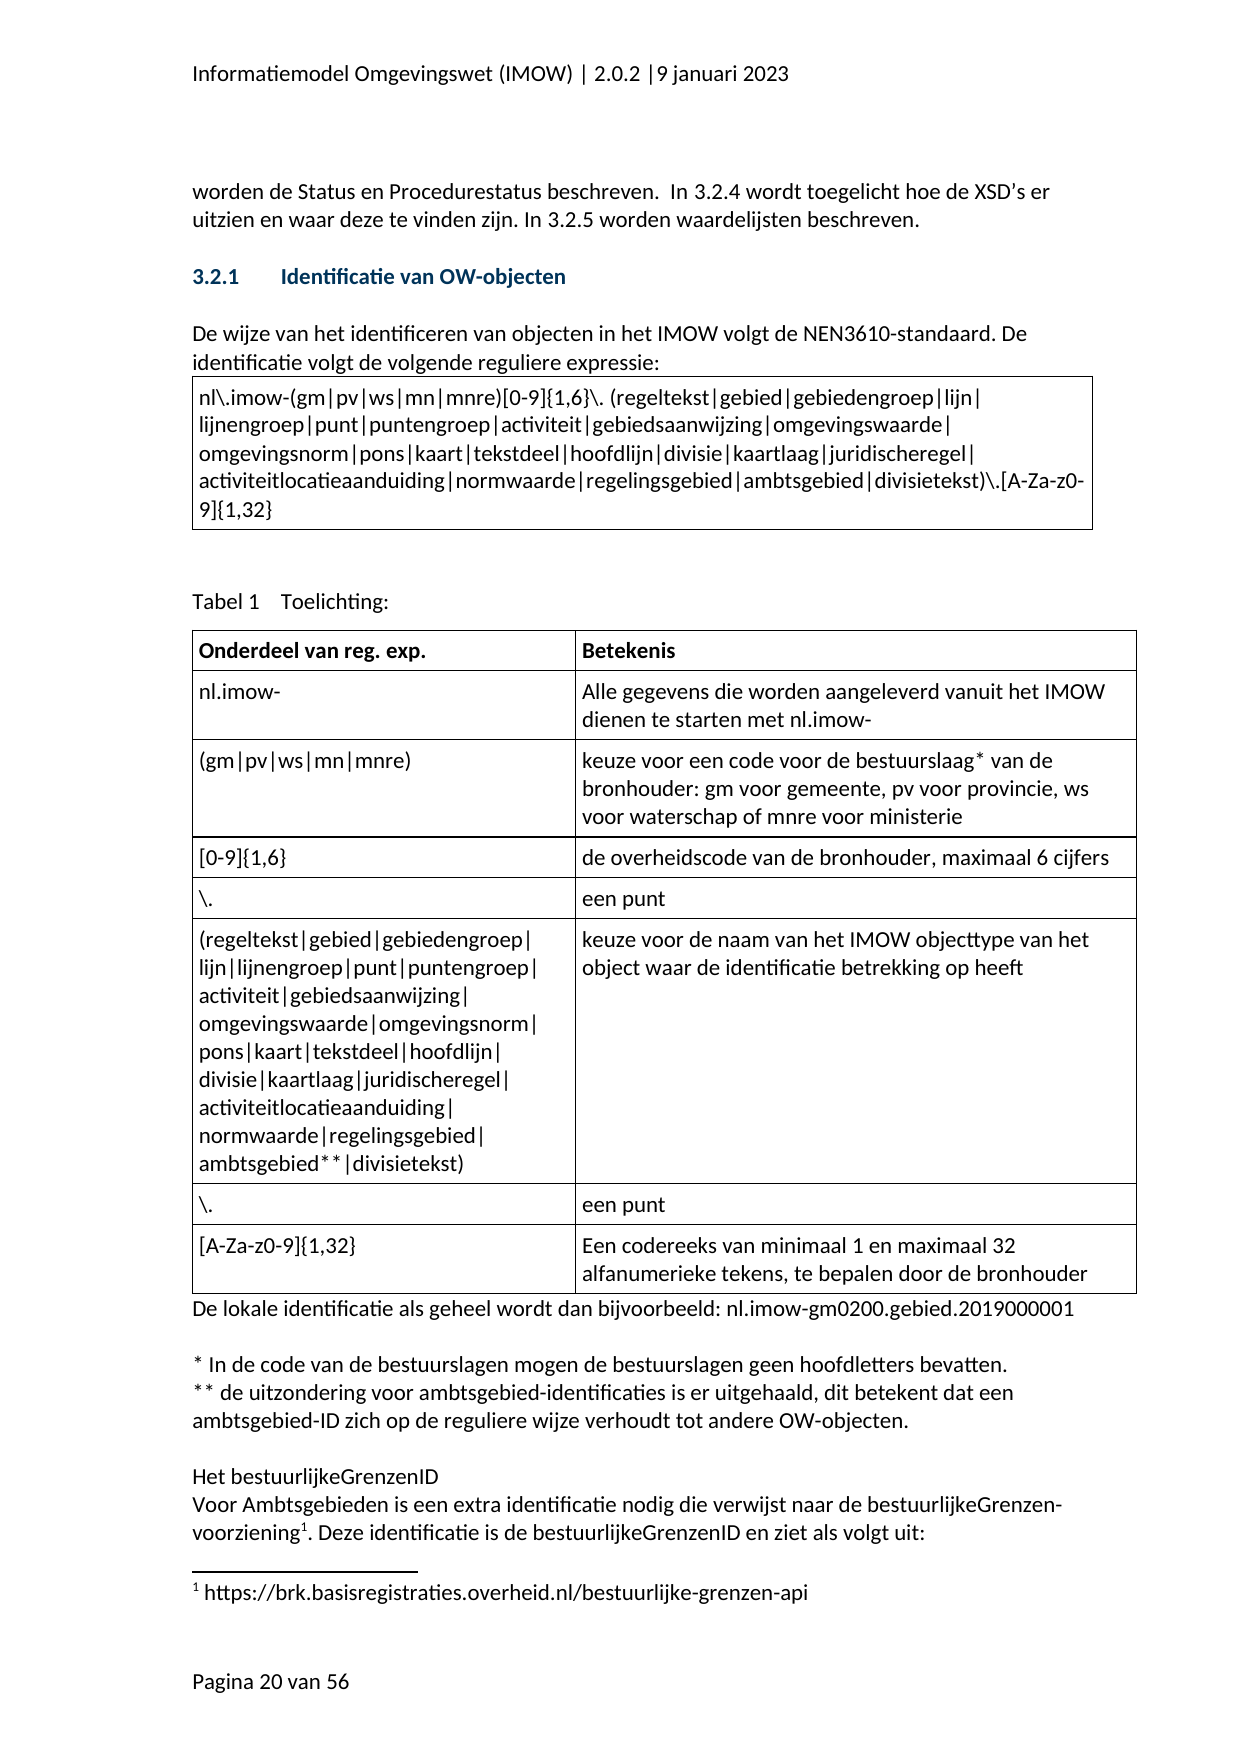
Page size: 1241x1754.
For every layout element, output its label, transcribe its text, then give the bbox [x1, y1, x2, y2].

table_header nl\.imow-(gm|pv|ws|mn|mnre)[0-9]{1,6}\. (regeltekst|gebied|gebiedengroep|lijn|lijnengroep|punt|puntengroep|activiteit|gebiedsaanwijzing|omgevingswaarde|omgevingsnorm|pons|kaart|tekstdeel|hoofdlijn|divisie|kaartlaag|juridischeregel|activiteitlocatieaanduiding|normwaarde|regelingsgebied|ambtsgebied|divisietekst)\.[A-Za-z0-9]{1,32} [193, 377, 1092, 529]
table_cell [A-Za-z0-9]{1,32} [193, 1225, 575, 1293]
table_cell Alle gegevens die worden aangeleverd vanuit het IMOW dienen te starten met nl.imow- [576, 671, 1136, 739]
table_header Onderdeel van reg. exp. [193, 631, 575, 670]
table_cell (gm|pv|ws|mn|mnre) [193, 740, 575, 836]
table_cell nl.imow- [193, 671, 575, 739]
text Het bestuurlijkeGrenzenID [192, 1462, 1092, 1490]
table_cell een punt [576, 1184, 1136, 1224]
text Voor Ambtsgebieden is een extra identificatie nodig die verwijst naar de bestuurlijkeGrenzen-voorziening. Deze identificatie is de bestuurlijkeGrenzenID en ziet als volgt uit: [192, 1490, 1092, 1546]
table_cell de overheidscode van de bronhouder, maximaal 6 cijfers [576, 838, 1136, 877]
table_cell (regeltekst|gebied|gebiedengroep|lijn|lijnengroep|punt|puntengroep|activiteit|gebiedsaanwijzing|omgevingswaarde|omgevingsnorm|pons|kaart|tekstdeel|hoofdlijn|divisie|kaartlaag|juridischeregel|activiteitlocatieaanduiding|normwaarde|regelingsgebied|ambtsgebied**|divisietekst) [193, 919, 575, 1183]
subtitle Identificatie van OW-objecten [192, 262, 1092, 290]
table_cell \. [193, 878, 575, 918]
text Toelichting: [192, 587, 1092, 615]
table_cell \. [193, 1184, 575, 1224]
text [192, 177, 1092, 233]
text ** de uitzondering voor ambtsgebied-identificaties is er uitgehaald, dit betekent dat een ambtsgebied-ID zich op de reguliere wijze verhoudt tot andere OW-objecten. [192, 1378, 1092, 1434]
table_header Betekenis [576, 631, 1136, 670]
text De lokale identificatie als geheel wordt dan bijvoorbeeld: nl.imow-gm0200.gebied.2019000001 [192, 1294, 1092, 1322]
text De wijze van het identificeren van objecten in het IMOW volgt de NEN3610-standaard. De identificatie volgt de volgende reguliere expressie: [192, 319, 1092, 376]
table_cell Een codereeks van minimaal 1 en maximaal 32 alfanumerieke tekens, te bepalen door de bronhouder [576, 1225, 1136, 1293]
table_cell een punt [576, 878, 1136, 918]
text * In de code van de bestuurslagen mogen de bestuurslagen geen hoofdletters bevatten. [192, 1350, 1092, 1378]
table_cell [0-9]{1,6} [193, 838, 575, 877]
table_cell keuze voor een code voor de bestuurslaag* van de bronhouder: gm voor gemeente, pv voor provincie, ws voor waterschap of mnre voor ministerie [576, 740, 1136, 836]
table_cell keuze voor de naam van het IMOW objecttype van het object waar de identificatie betrekking op heeft [576, 919, 1136, 1183]
